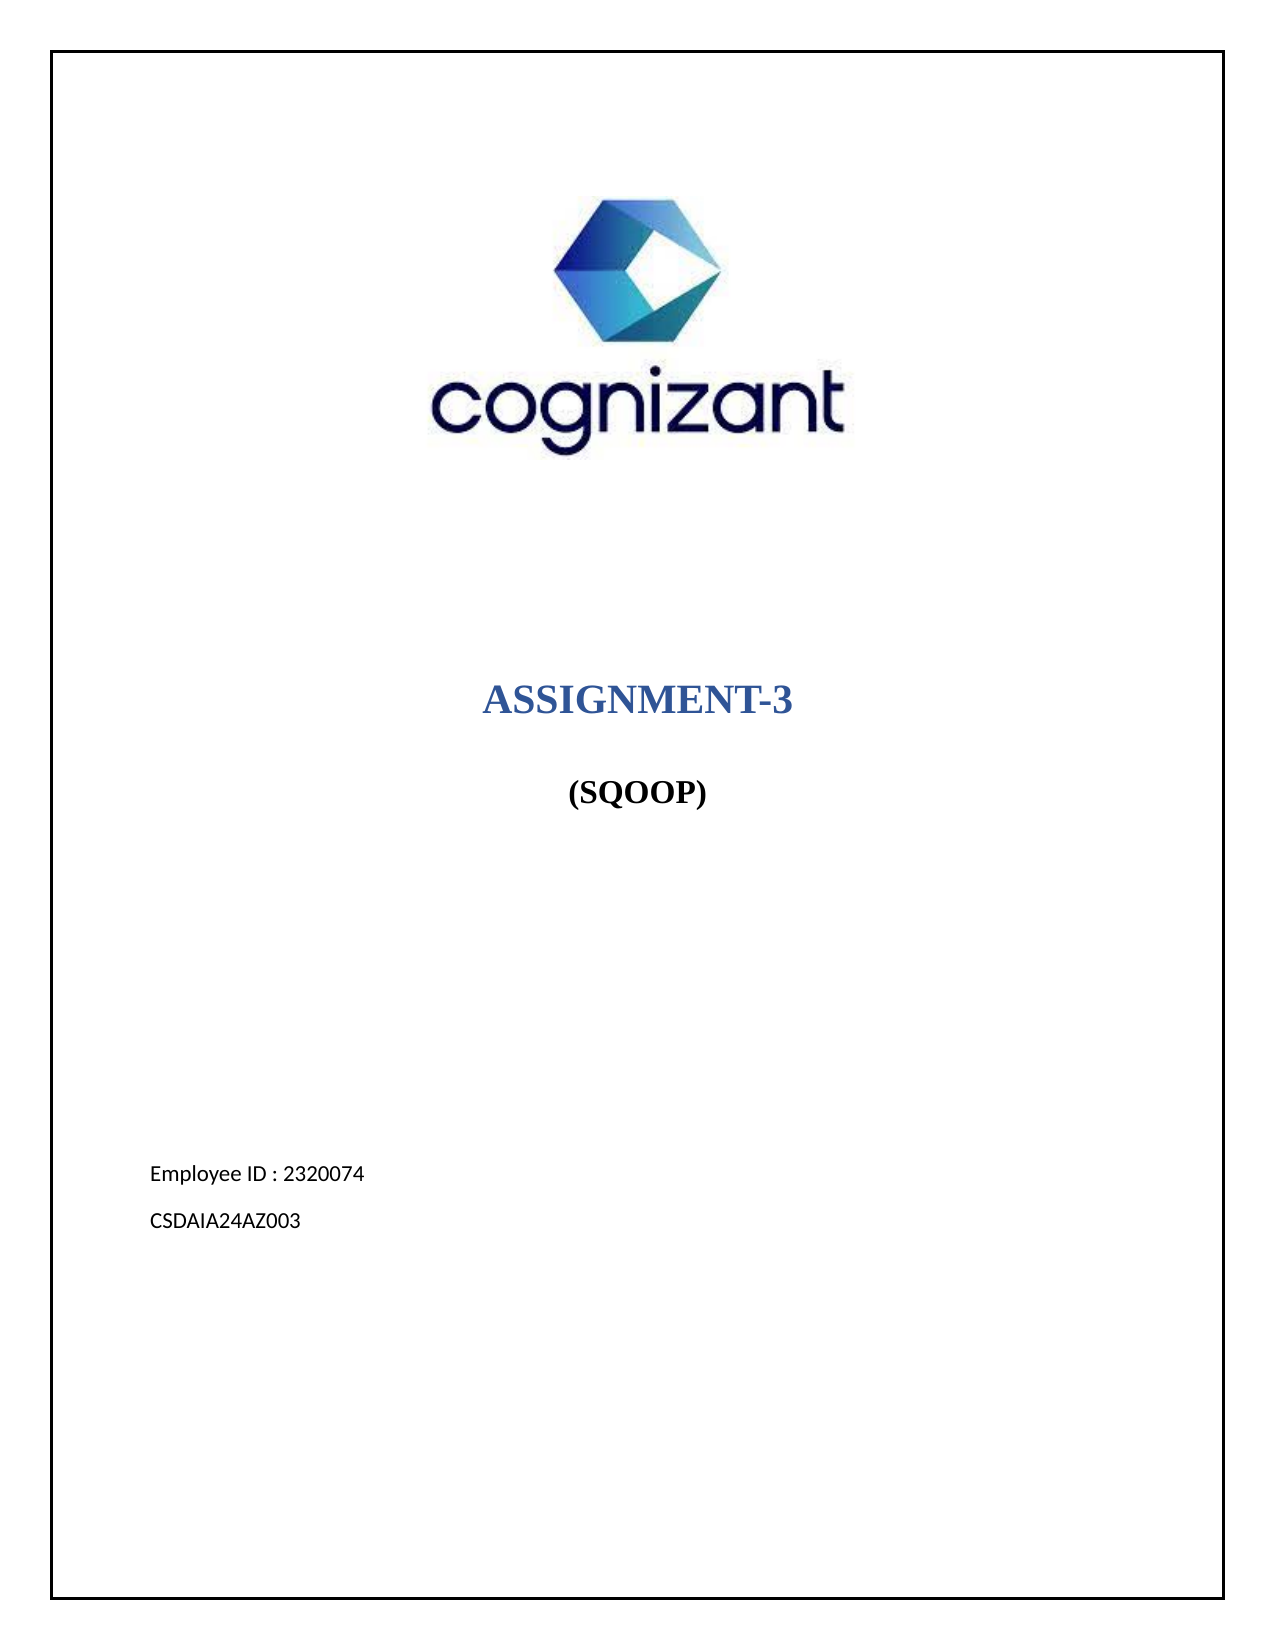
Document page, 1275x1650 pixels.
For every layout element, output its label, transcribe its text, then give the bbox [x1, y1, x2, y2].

picture [403, 196, 873, 460]
text CSDAIA24AZ003 [150, 1206, 1125, 1234]
text Employee ID : 2320074 [150, 1159, 1125, 1187]
text (SQOOP) [150, 773, 1125, 811]
subtitle ASSIGNMENT-3 [150, 674, 1125, 722]
